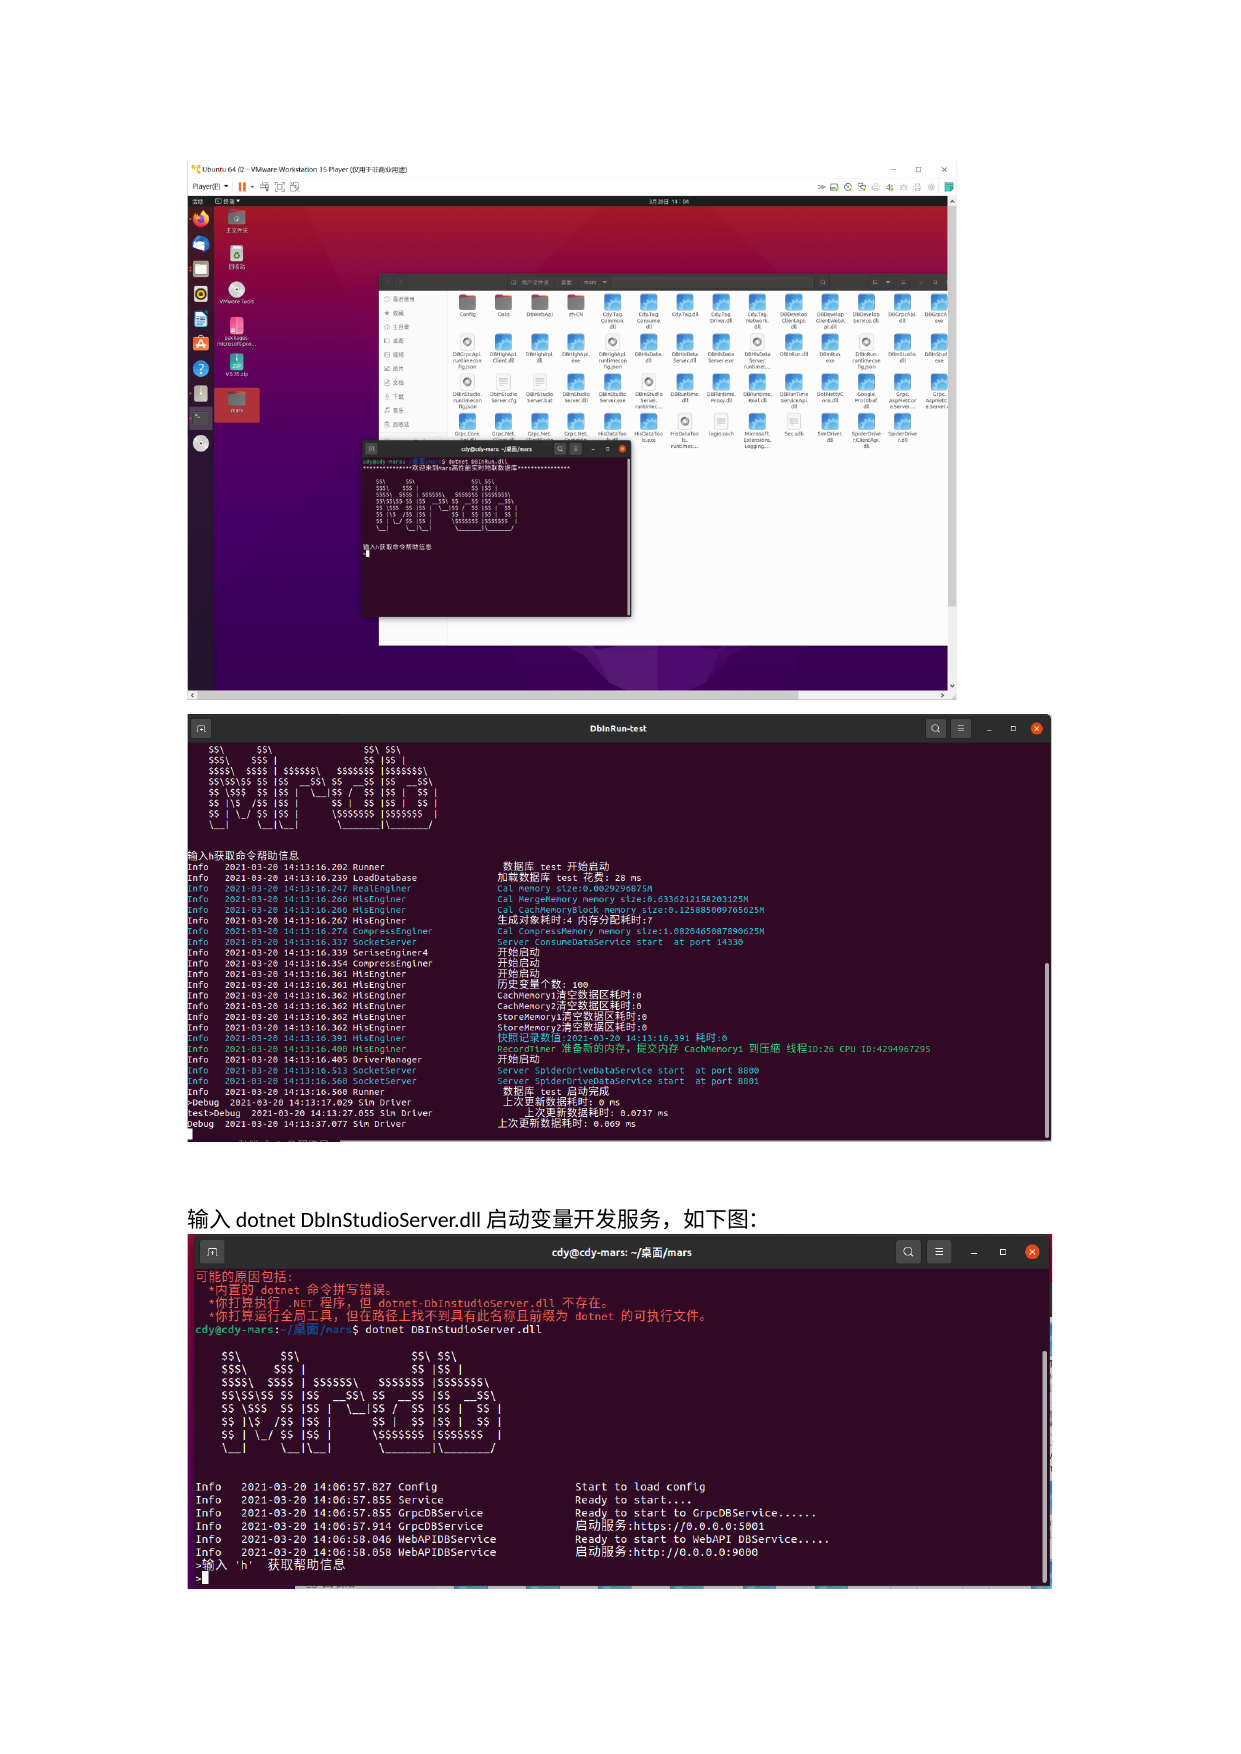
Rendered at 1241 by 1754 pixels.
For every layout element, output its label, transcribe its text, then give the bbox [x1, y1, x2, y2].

picture [187, 1234, 1053, 1589]
picture [187, 714, 1052, 1142]
list 输入dotnet DbInStudioServer.dll 启动变量开发服务，如下图： [187, 1202, 1053, 1234]
picture [187, 162, 957, 700]
